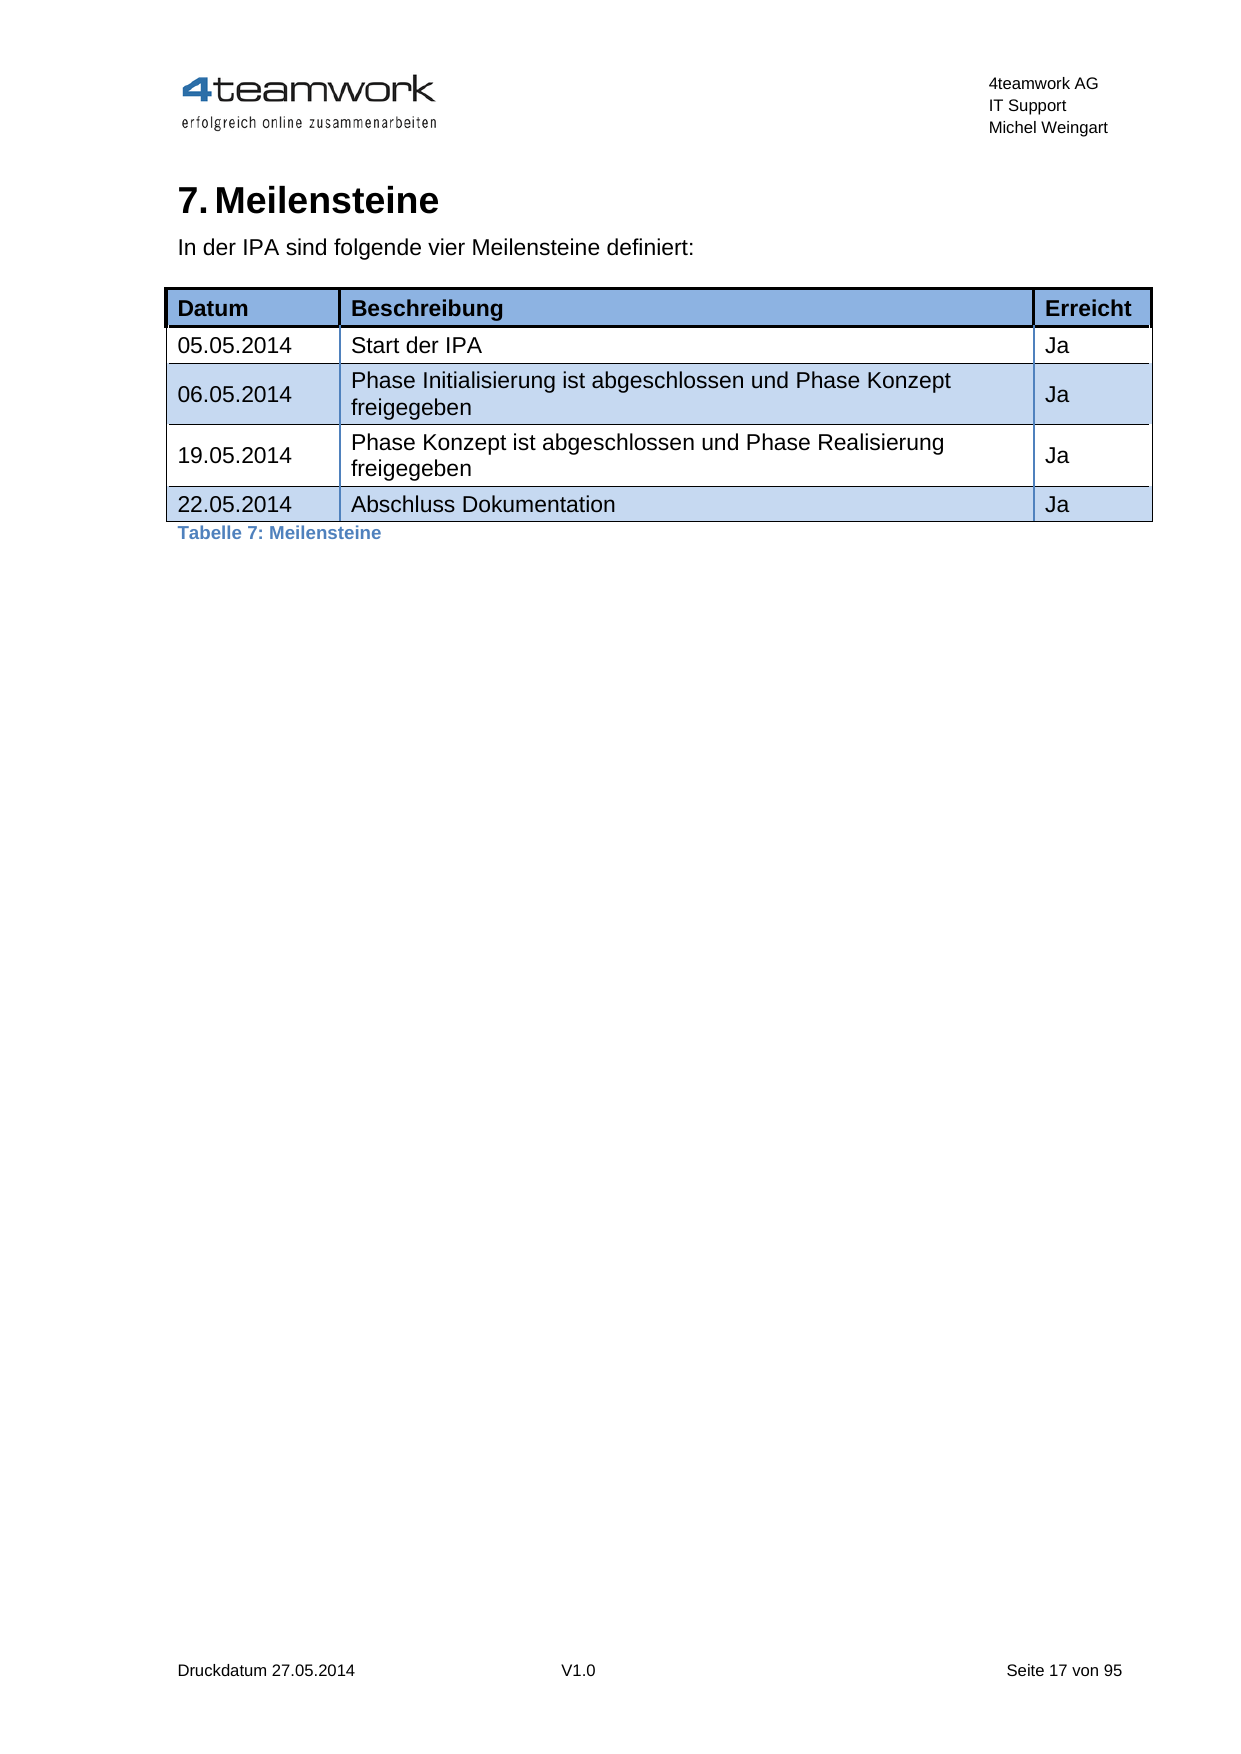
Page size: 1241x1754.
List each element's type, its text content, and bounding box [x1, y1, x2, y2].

table_header Beschreibung [341, 290, 1032, 325]
table_cell 19.05.2014 [167, 424, 339, 486]
table_cell Ja [1035, 363, 1152, 424]
table_cell Ja [1035, 325, 1152, 363]
table_cell Phase Initialisierung ist abgeschlossen und Phase Konzept freigegeben [341, 364, 1033, 424]
table_cell 22.05.2014 [167, 486, 339, 521]
subtitle Meilensteine [177, 178, 1122, 221]
text In der IPA sind folgende vier Meilensteine definiert: [177, 234, 1122, 260]
table_cell Abschluss Dokumentation [341, 487, 1033, 521]
table_cell Ja [1035, 486, 1152, 521]
picture [177, 69, 440, 134]
table_cell 05.05.2014 [167, 326, 339, 363]
table_cell Phase Konzept ist abgeschlossen und Phase Realisierung freigegeben [341, 425, 1033, 486]
table_cell Start der IPA [341, 328, 1033, 363]
table_cell Ja [1035, 424, 1152, 486]
table_header Datum [168, 290, 338, 325]
table_cell 06.05.2014 [167, 363, 339, 424]
table_header Erreicht [1035, 290, 1150, 325]
